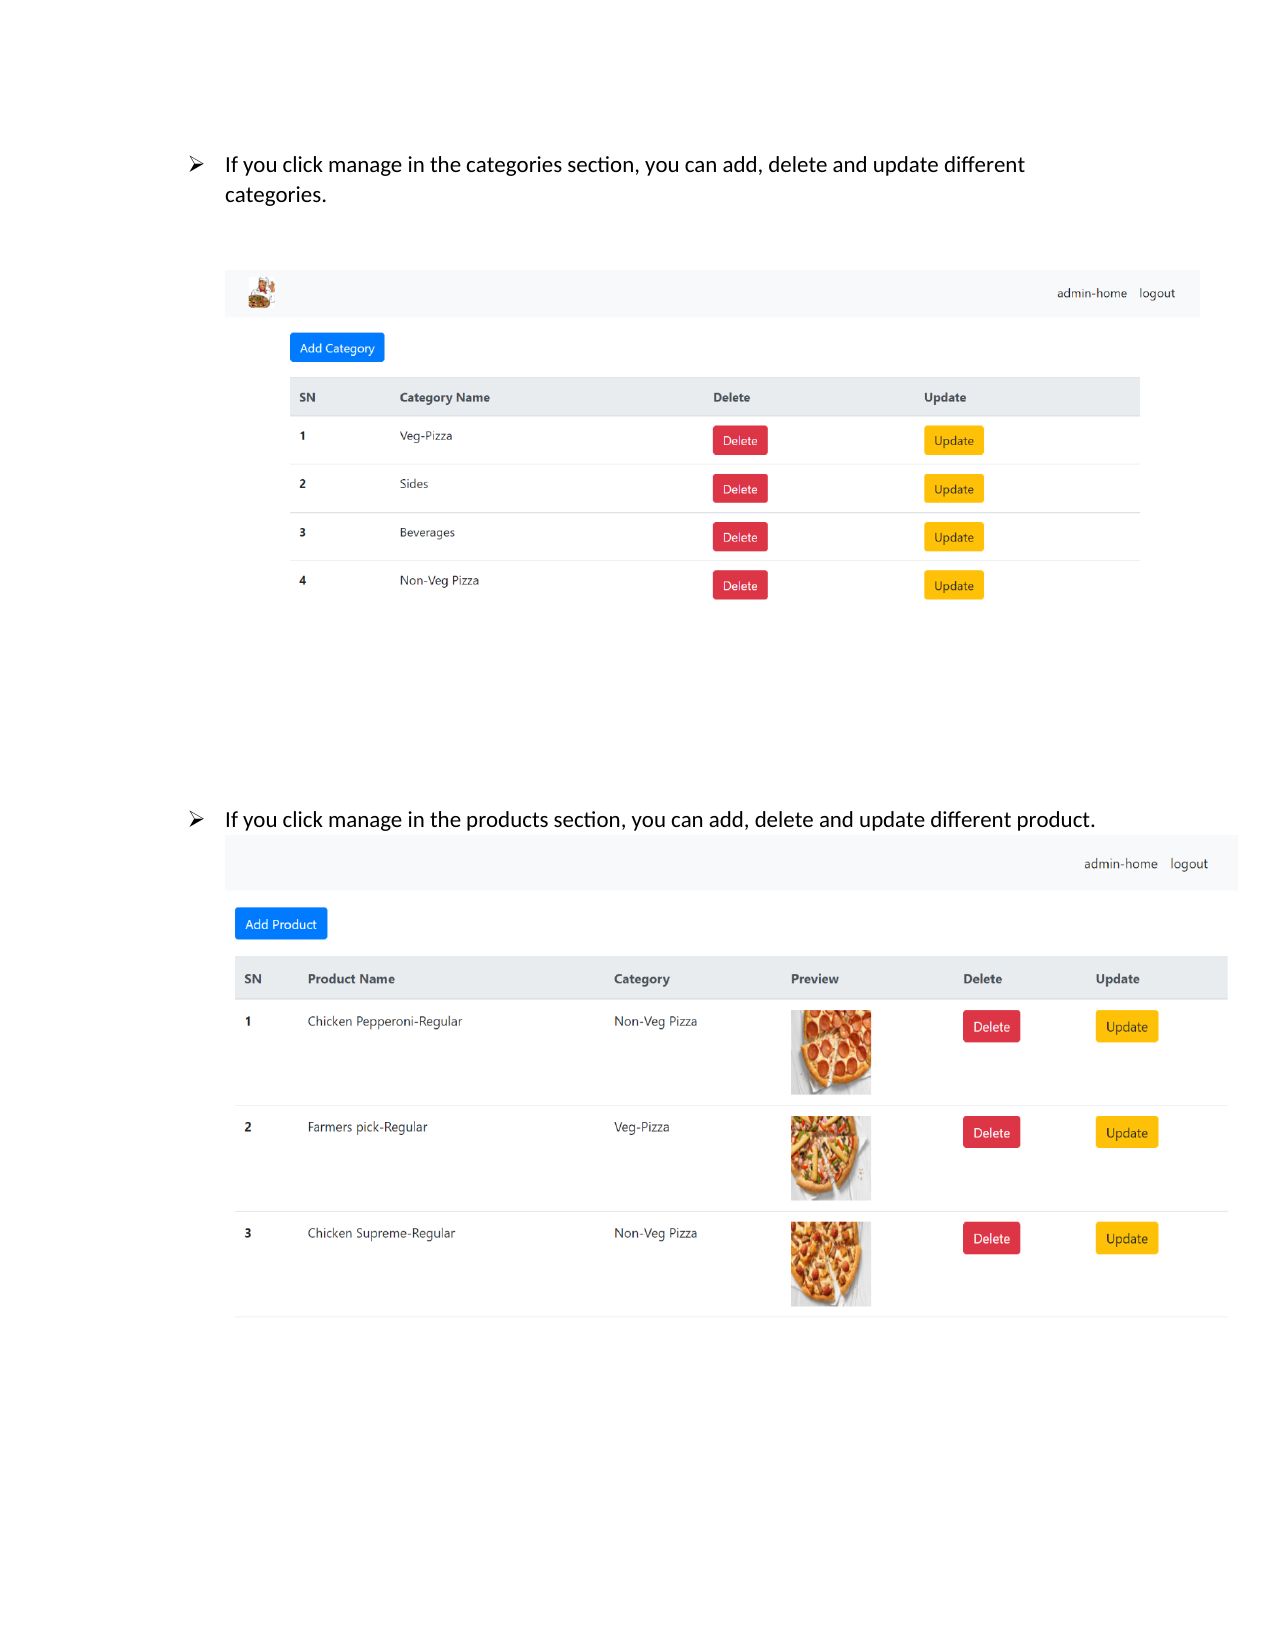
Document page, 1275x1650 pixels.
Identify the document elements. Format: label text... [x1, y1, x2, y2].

list If you click manage in the categories section, you can add, delete and update different categories. [187, 150, 1125, 208]
picture [225, 835, 1239, 1321]
picture [225, 270, 1200, 739]
